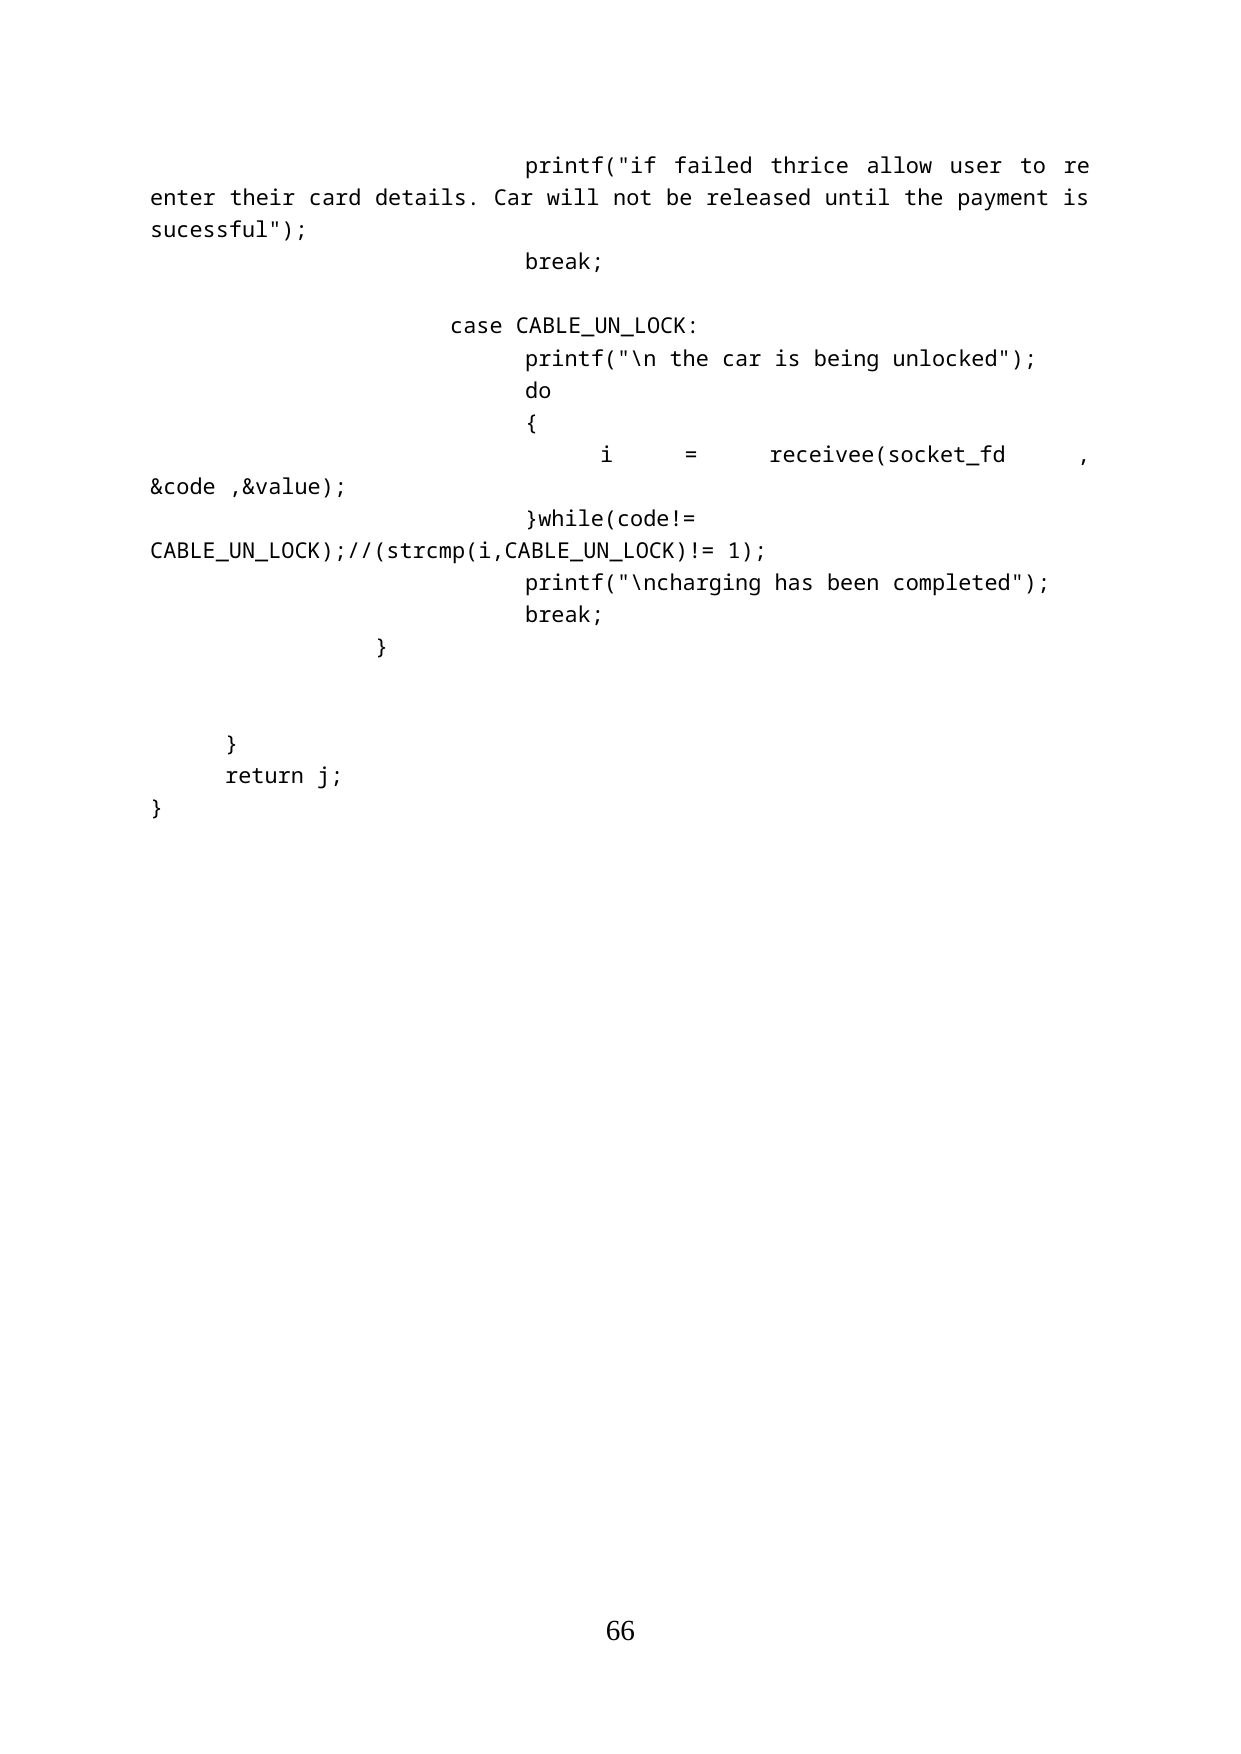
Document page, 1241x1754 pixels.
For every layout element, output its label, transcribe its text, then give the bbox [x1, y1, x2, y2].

text } [150, 792, 1090, 821]
text case CABLE_UN_LOCK: [150, 310, 1090, 340]
text { [150, 407, 1090, 436]
text } [150, 631, 1090, 661]
text i = receivee(socket_fd , &code ,&value); [150, 439, 1090, 501]
text printf("\n the car is being unlocked"); [150, 342, 1090, 372]
text return j; [150, 759, 1090, 789]
text do [150, 374, 1090, 404]
text } [150, 727, 1090, 757]
text printf("if failed thrice allow user to re enter their card details. Car will not be released until the payment is sucessful"); [150, 150, 1090, 244]
text break; [150, 246, 1090, 276]
text break; [150, 599, 1090, 629]
text printf("\ncharging has been completed"); [150, 567, 1090, 597]
text }while(code!= CABLE_UN_LOCK);//(strcmp(i,CABLE_UN_LOCK)!= 1); [150, 503, 1090, 565]
